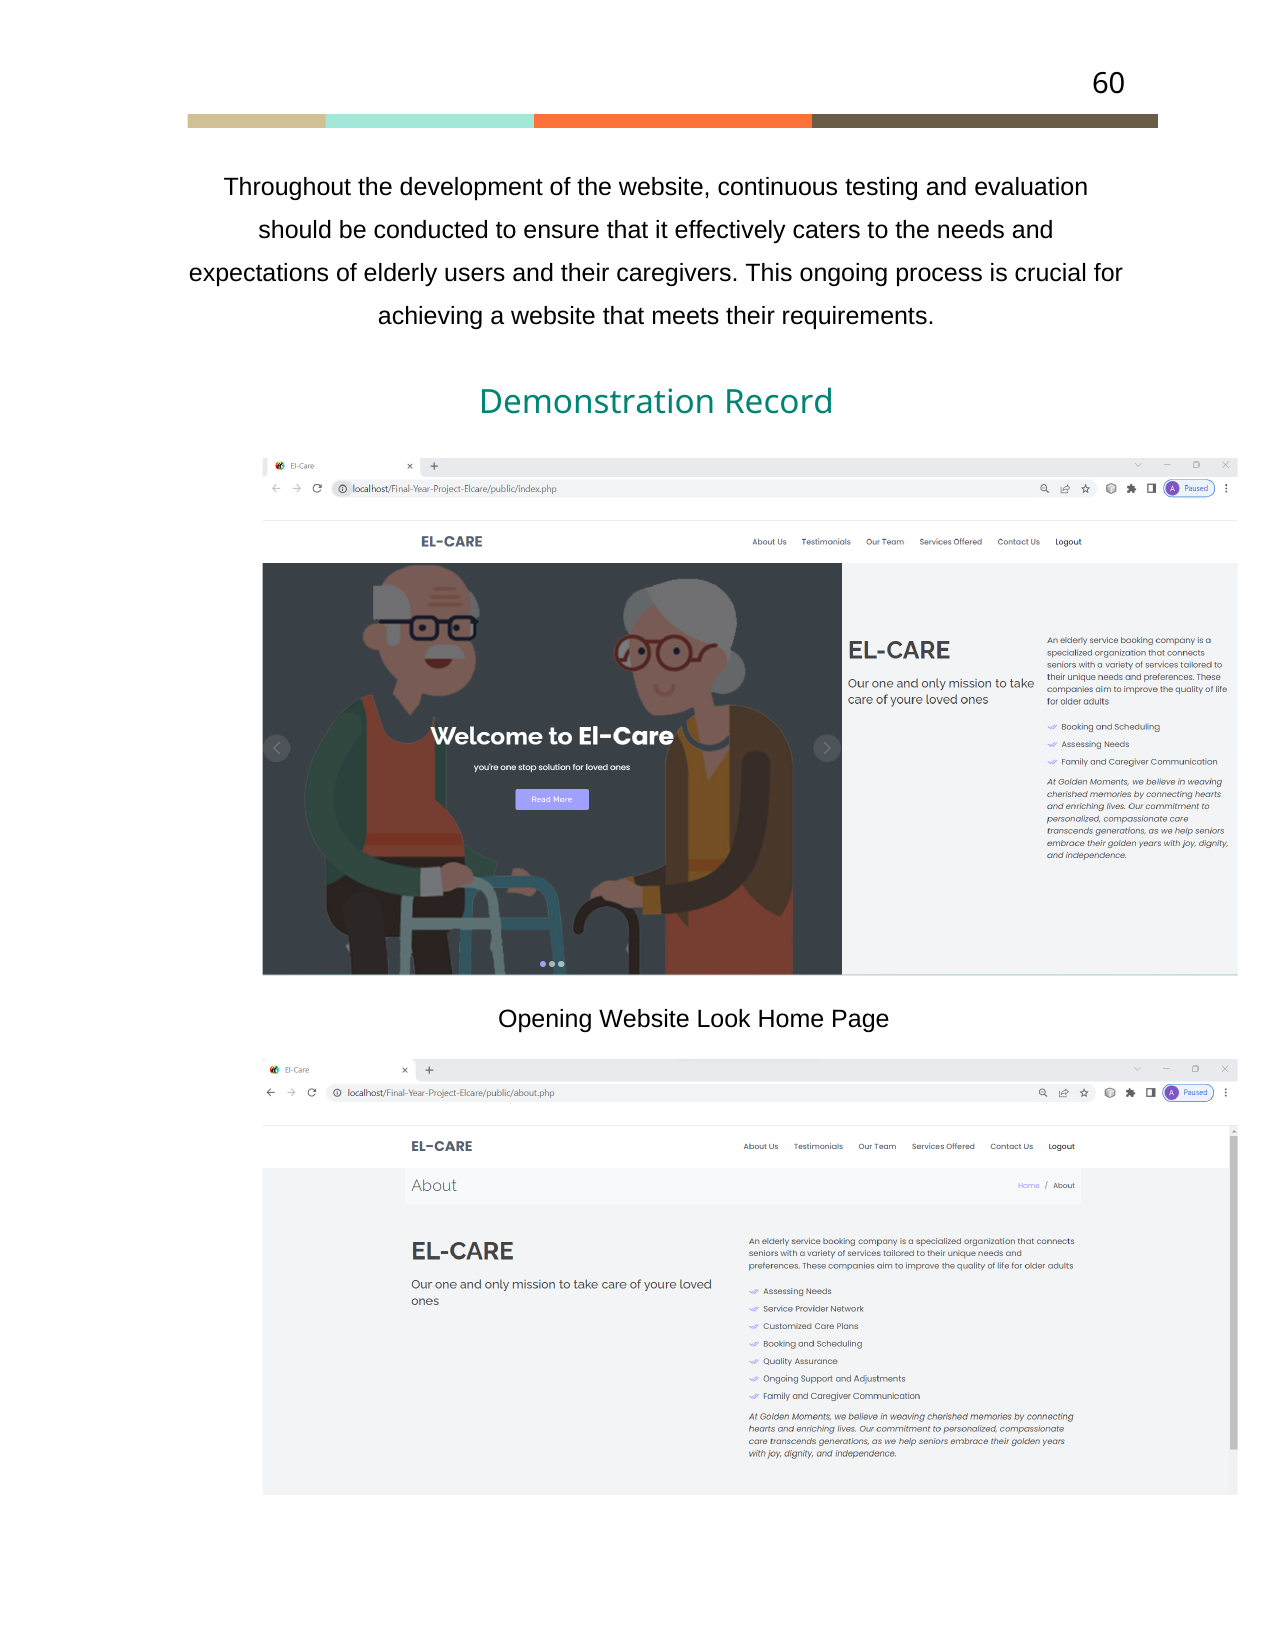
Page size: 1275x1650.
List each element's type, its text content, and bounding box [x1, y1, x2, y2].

picture [262, 458, 1238, 976]
picture [187, 114, 1158, 128]
subtitle Demonstration Record [187, 378, 1125, 423]
picture [262, 1059, 1238, 1495]
subtitle Throughout the development of the website, continuous testing and evaluation should be conducted to ensure that it effectively caters to the needs and expectations of elderly users and their caregivers. This ongoing process is crucial for achieving a website that meets their requirements. [187, 172, 1125, 330]
text Opening Website Look Home Page [262, 1004, 1125, 1033]
